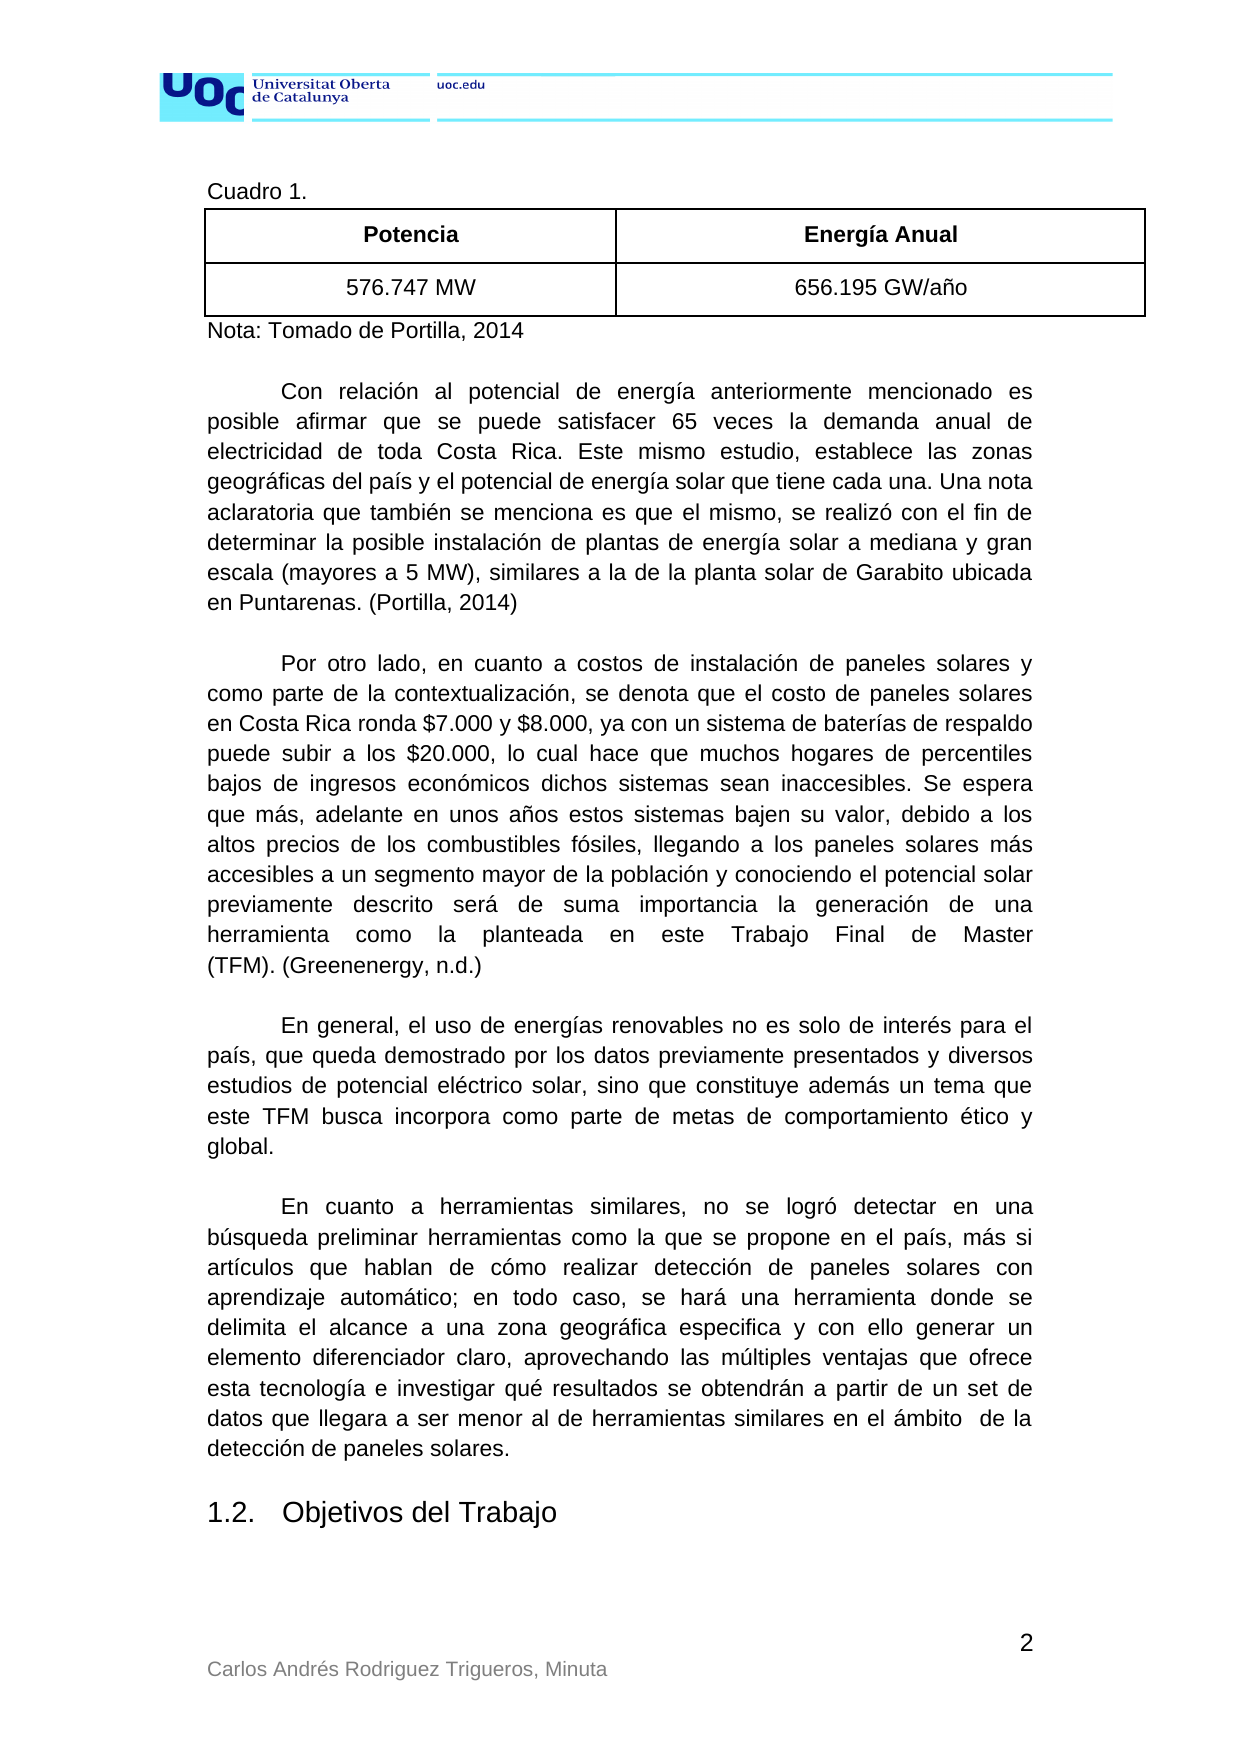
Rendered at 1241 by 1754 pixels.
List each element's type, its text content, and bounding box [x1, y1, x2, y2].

table_cell 576.747 MW [206, 264, 615, 315]
text En cuanto a herramientas similares, no se logró detectar en una búsqueda preliminar herramientas como la que se propone en el país, más si artículos que hablan de cómo realizar detección de paneles solares con aprendizaje automático; en todo caso, se hará una herramienta donde se delimita el alcance a una zona geográfica especifica y con ello generar un elemento diferenciador claro, aprovechando las múltiples ventajas que ofrece esta tecnología e investigar qué resultados se obtendrán a partir de un set de datos que llegara a ser menor al de herramientas similares en el ámbito de la detección de paneles solares. [207, 1193, 1033, 1461]
text Por otro lado, en cuanto a costos de instalación de paneles solares y como parte de la contextualización, se denota que el costo de paneles solares en Costa Rica ronda $7.000 y $8.000, ya con un sistema de baterías de respaldo puede subir a los $20.000, lo cual hace que muchos hogares de percentiles bajos de ingresos económicos dichos sistemas sean inaccesibles. Se espera que más, adelante en unos años estos sistemas bajen su valor, debido a los altos precios de los combustibles fósiles, llegando a los paneles solares más accesibles a un segmento mayor de la población y conociendo el potencial solar previamente descrito será de suma importancia la generación de una herramienta como la planteada en este Trabajo Final de Master (TFM). (Greenenergy, n.d.) [207, 649, 1033, 978]
picture [159, 73, 1113, 124]
text Cuadro 1. [207, 178, 1033, 204]
table_cell 656.195 GW/año [617, 264, 1144, 315]
text En general, el uso de energías renovables no es solo de interés para el país, que queda demostrado por los datos previamente presentados y diversos estudios de potencial eléctrico solar, sino que constituye además un tema que este TFM busca incorpora como parte de metas de comportamiento ético y global. [207, 1012, 1033, 1159]
text Nota: Tomado de Portilla, 2014 [207, 317, 1033, 344]
text Con relación al potencial de energía anteriormente mencionado es posible afirmar que se puede satisfacer 65 veces la demanda anual de electricidad de toda Costa Rica. Este mismo estudio, establece las zonas geográficas del país y el potencial de energía solar que tiene cada una. Una nota aclaratoria que también se menciona es que el mismo, se realizó con el fin de determinar la posible instalación de plantas de energía solar a mediana y gran escala (mayores a 5 MW), similares a la de la planta solar de Garabito ubicada en Puntarenas. (Portilla, 2014) [207, 378, 1033, 616]
table_header Energía Anual [617, 210, 1144, 262]
subtitle Objetivos del Trabajo [207, 1495, 1033, 1529]
table_header Potencia [206, 210, 615, 262]
